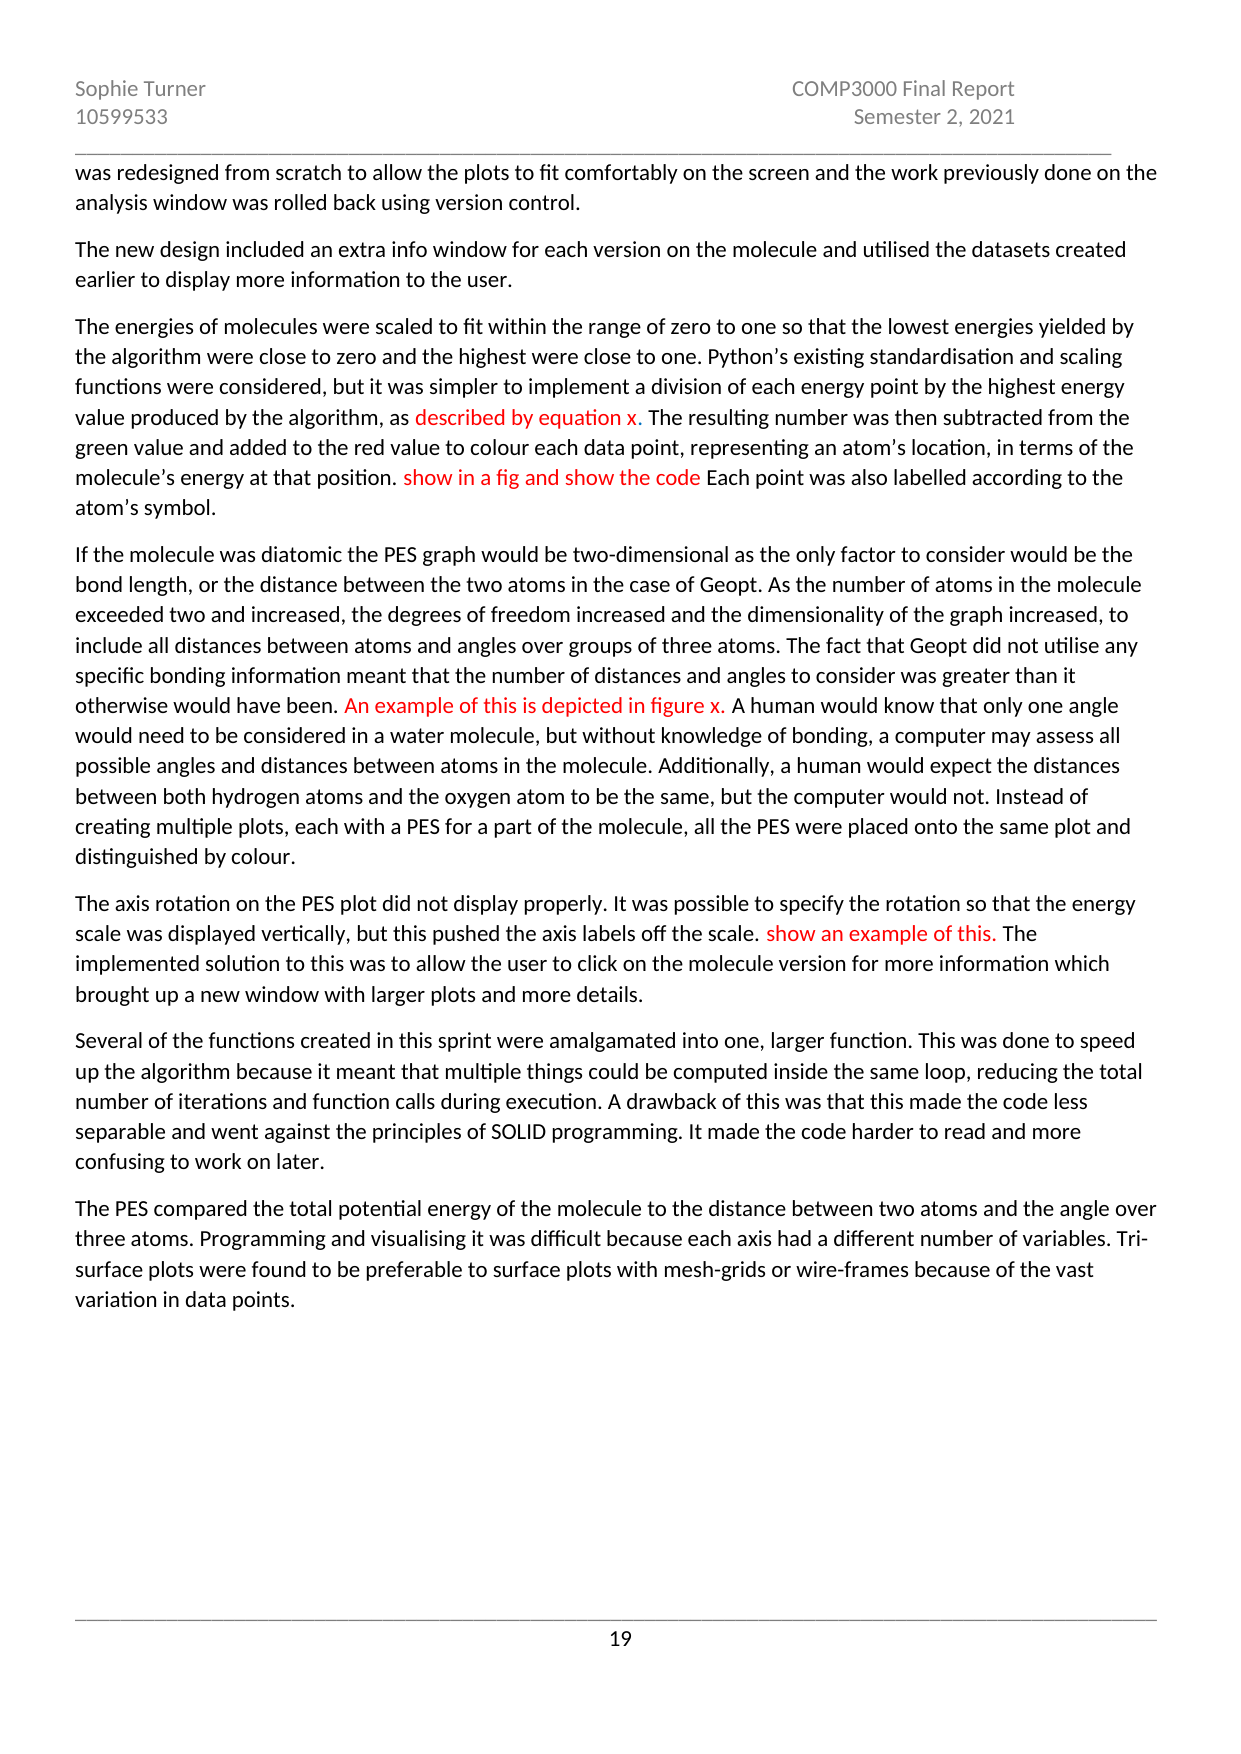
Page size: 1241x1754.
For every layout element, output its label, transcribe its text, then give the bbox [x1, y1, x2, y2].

text Several of the functions created in this sprint were amalgamated into one, larger function. This was done to speed up the algorithm because it meant that multiple things could be computed inside the same loop, reducing the total number of iterations and function calls during execution. A drawback of this was that this made the code less separable and went against the principles of SOLID programming. It made the code harder to read and more confusing to work on later. [75, 1027, 1165, 1175]
text The energies of molecules were scaled to fit within the range of zero to one so that the lowest energies yielded by the algorithm were close to zero and the highest were close to one. Python’s existing standardisation and scaling functions were considered, but it was simpler to implement a division of each energy point by the highest energy value produced by the algorithm, as described by equation x. The resulting number was then subtracted from the green value and added to the red value to colour each data point, representing an atom’s location, in terms of the molecule’s energy at that position. show in a fig and show the code Each point was also labelled according to the atom’s symbol. [75, 312, 1165, 521]
text If the molecule was diatomic the PES graph would be two-dimensional as the only factor to consider would be the bond length, or the distance between the two atoms in the case of Geopt. As the number of atoms in the molecule exceeded two and increased, the degrees of freedom increased and the dimensionality of the graph increased, to include all distances between atoms and angles over groups of three atoms. The fact that Geopt did not utilise any specific bonding information meant that the number of distances and angles to consider was greater than it otherwise would have been. An example of this is depicted in figure x. A human would know that only one angle would need to be considered in a water molecule, but without knowledge of bonding, a computer may assess all possible angles and distances between atoms in the molecule. Additionally, a human would expect the distances between both hydrogen atoms and the oxygen atom to be the same, but the computer would not. Instead of creating multiple plots, each with a PES for a part of the molecule, all the PES were placed onto the same plot and distinguished by colour. [75, 540, 1165, 870]
text The PES compared the total potential energy of the molecule to the distance between two atoms and the angle over three atoms. Programming and visualising it was difficult because each axis had a different number of variables. Tri-surface plots were found to be preferable to surface plots with mesh-grids or wire-frames because of the vast variation in data points. [75, 1194, 1165, 1313]
text The new design included an extra info window for each version on the molecule and utilised the datasets created earlier to display more information to the user. [75, 235, 1165, 293]
text The axis rotation on the PES plot did not display properly. It was possible to specify the rotation so that the energy scale was displayed vertically, but this pushed the axis labels off the scale. show an example of this. The implemented solution to this was to allow the user to click on the molecule version for more information which brought up a new window with larger plots and more details. [75, 889, 1165, 1008]
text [75, 158, 1165, 216]
